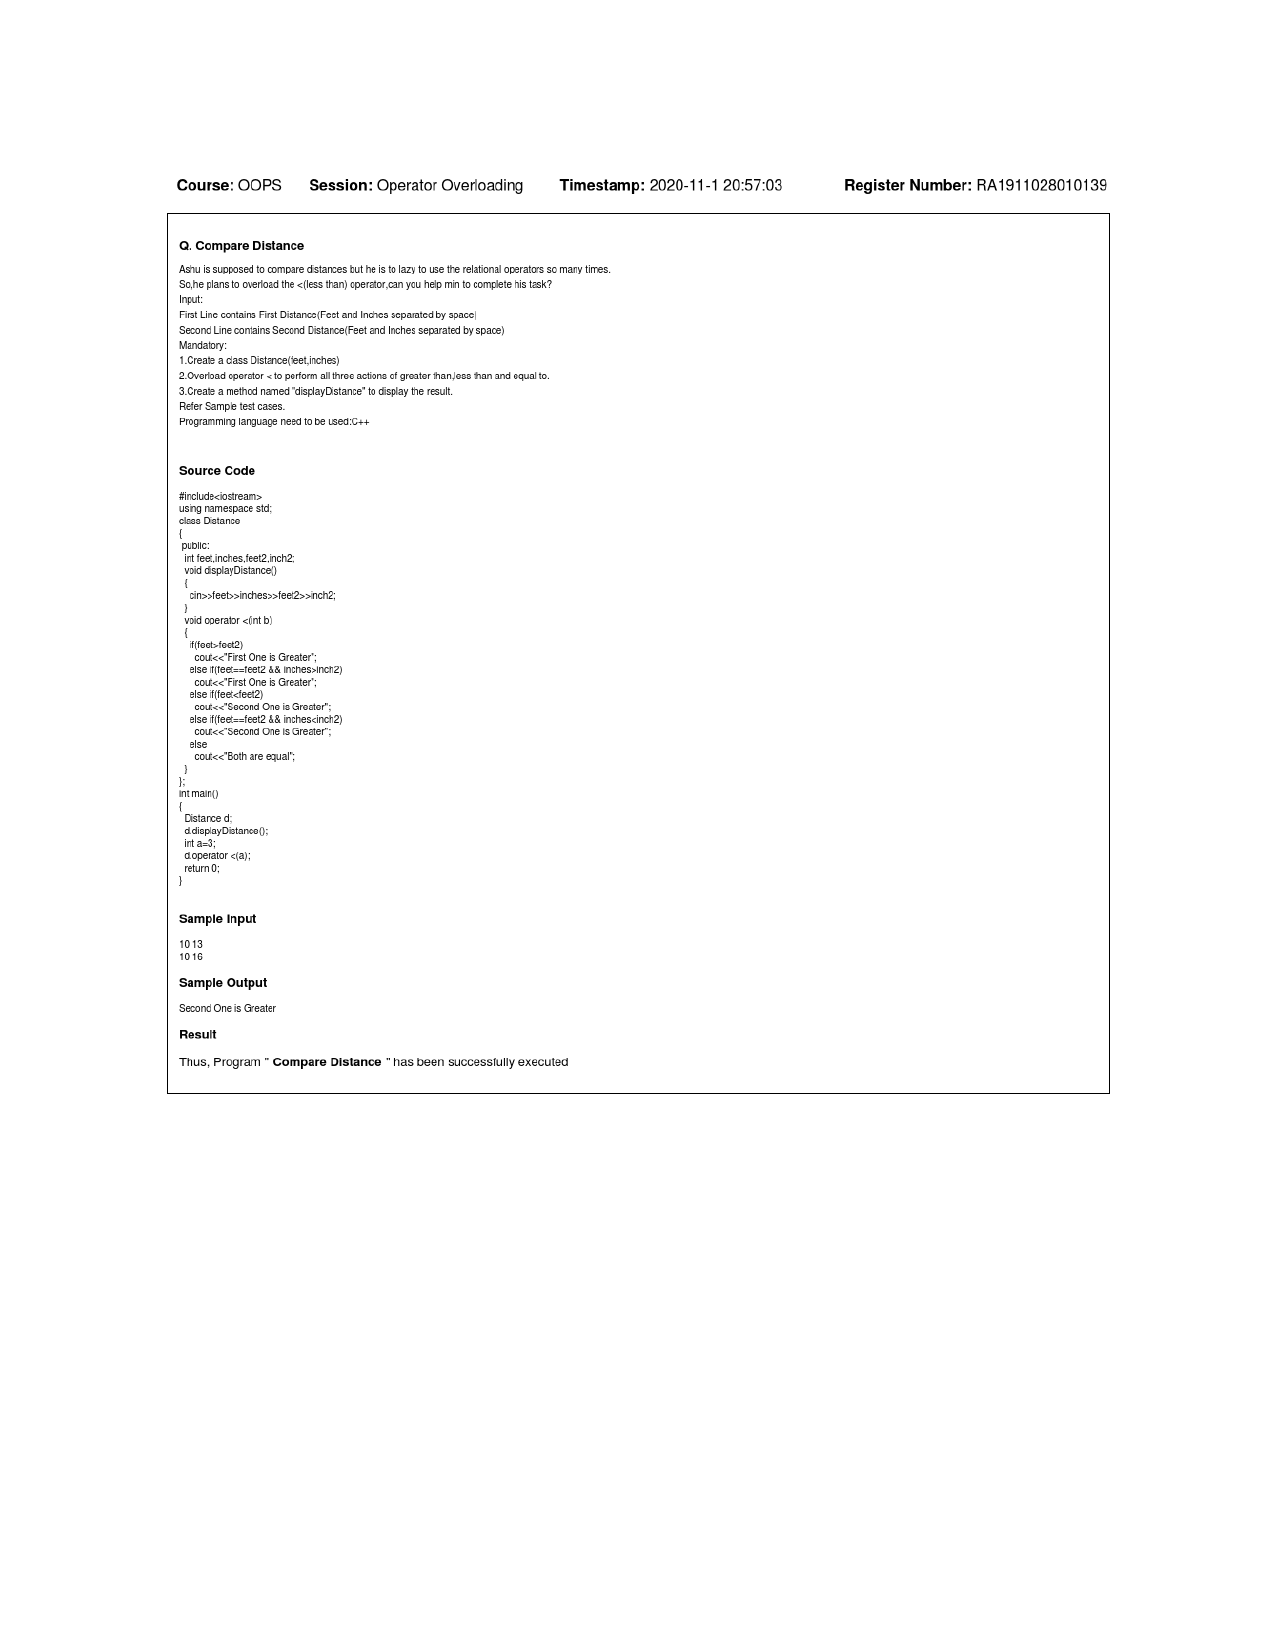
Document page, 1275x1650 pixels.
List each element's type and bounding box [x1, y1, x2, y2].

picture [150, 150, 1125, 1101]
